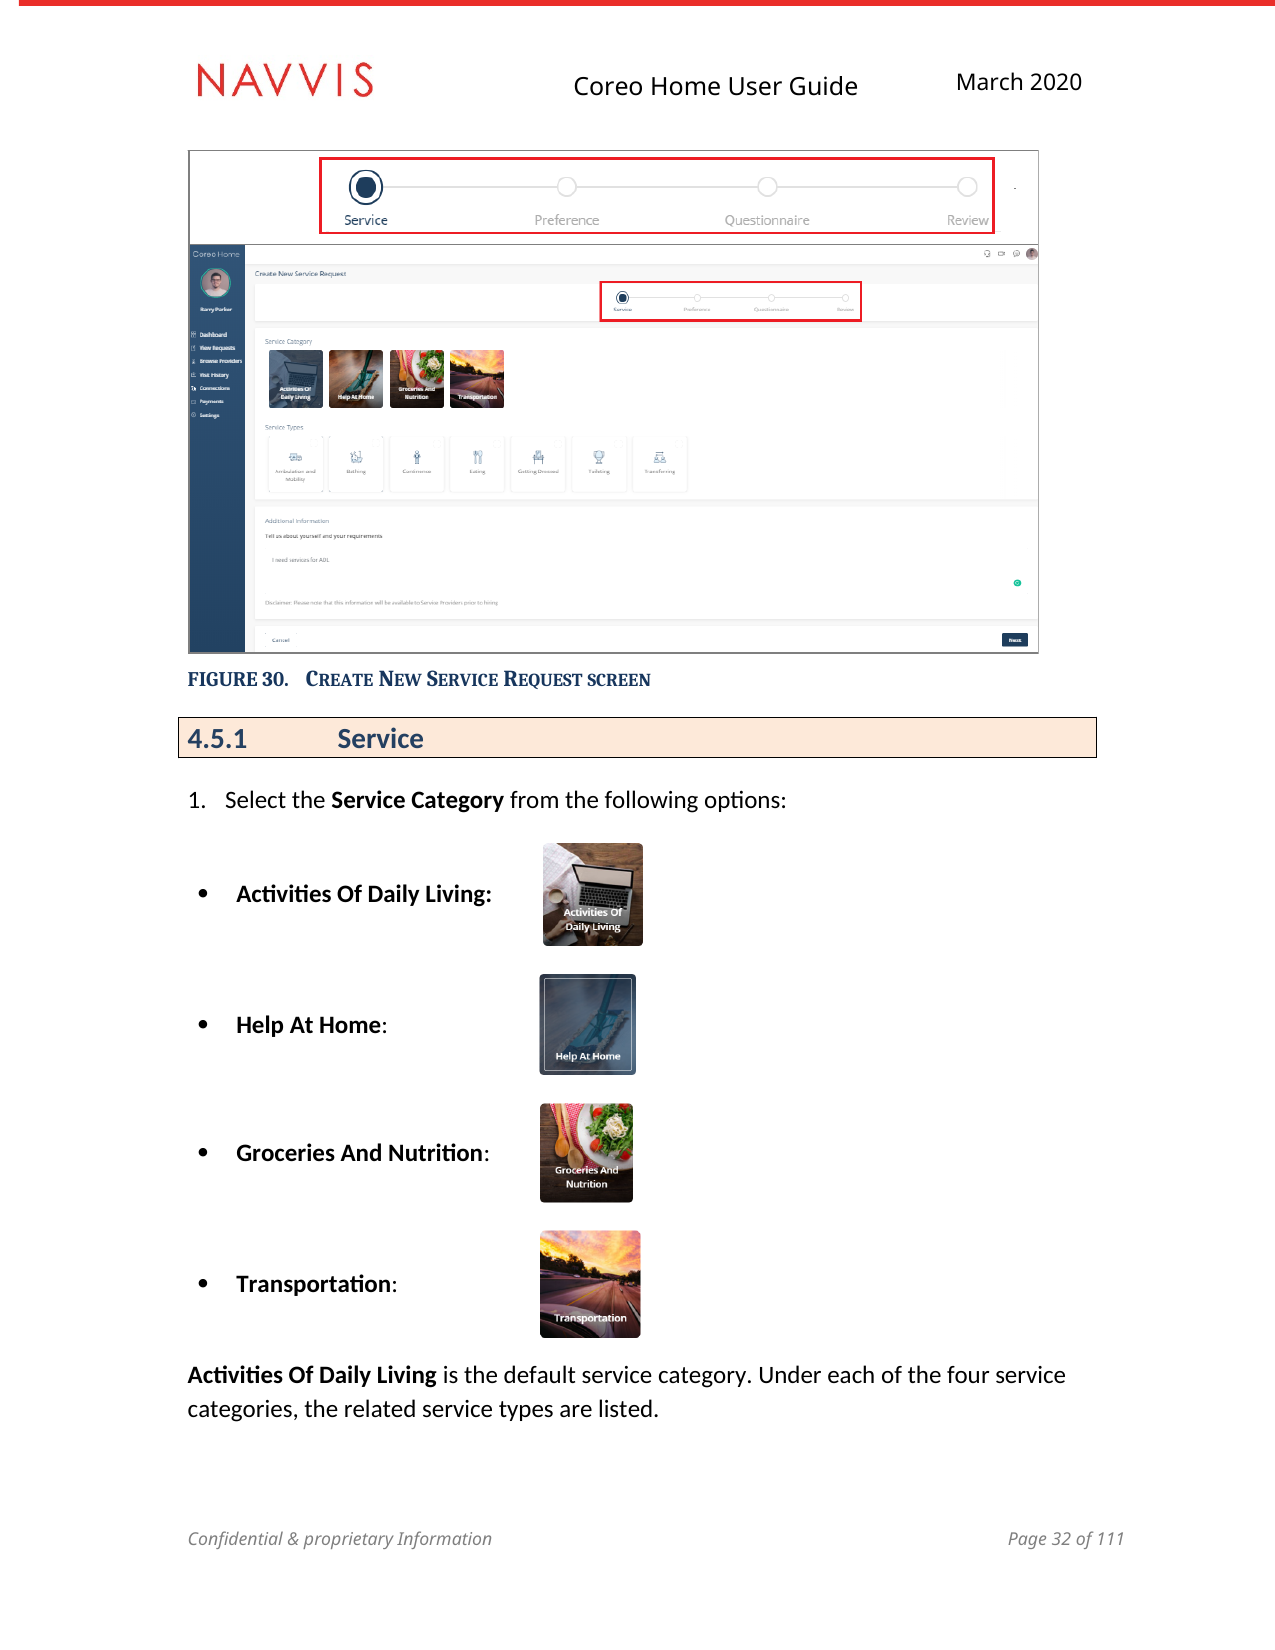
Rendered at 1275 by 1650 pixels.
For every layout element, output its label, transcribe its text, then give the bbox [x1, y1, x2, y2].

table_cell Help At Home: [188, 960, 527, 1088]
picture [187, 150, 1039, 654]
table_cell [527, 960, 689, 1088]
table_cell [527, 1217, 689, 1351]
table_cell Transportation: [188, 1217, 527, 1351]
picture [538, 972, 636, 1076]
picture [187, 55, 383, 104]
text Activities Of Daily Living is the default service category. Under each of the four service categories, the related service types are listed. [187, 1359, 1087, 1423]
picture [538, 840, 646, 948]
picture [538, 1229, 642, 1339]
subtitle Service [179, 718, 1096, 757]
table_cell [527, 1089, 689, 1217]
text Create New Service Request screen [187, 666, 1087, 692]
table_header Activities Of Daily Living: [188, 828, 527, 960]
table_header [527, 828, 689, 960]
picture [538, 1101, 635, 1205]
table_cell Groceries And Nutrition: [188, 1089, 527, 1217]
list Select the Service Category from the following options: [187, 785, 1087, 815]
